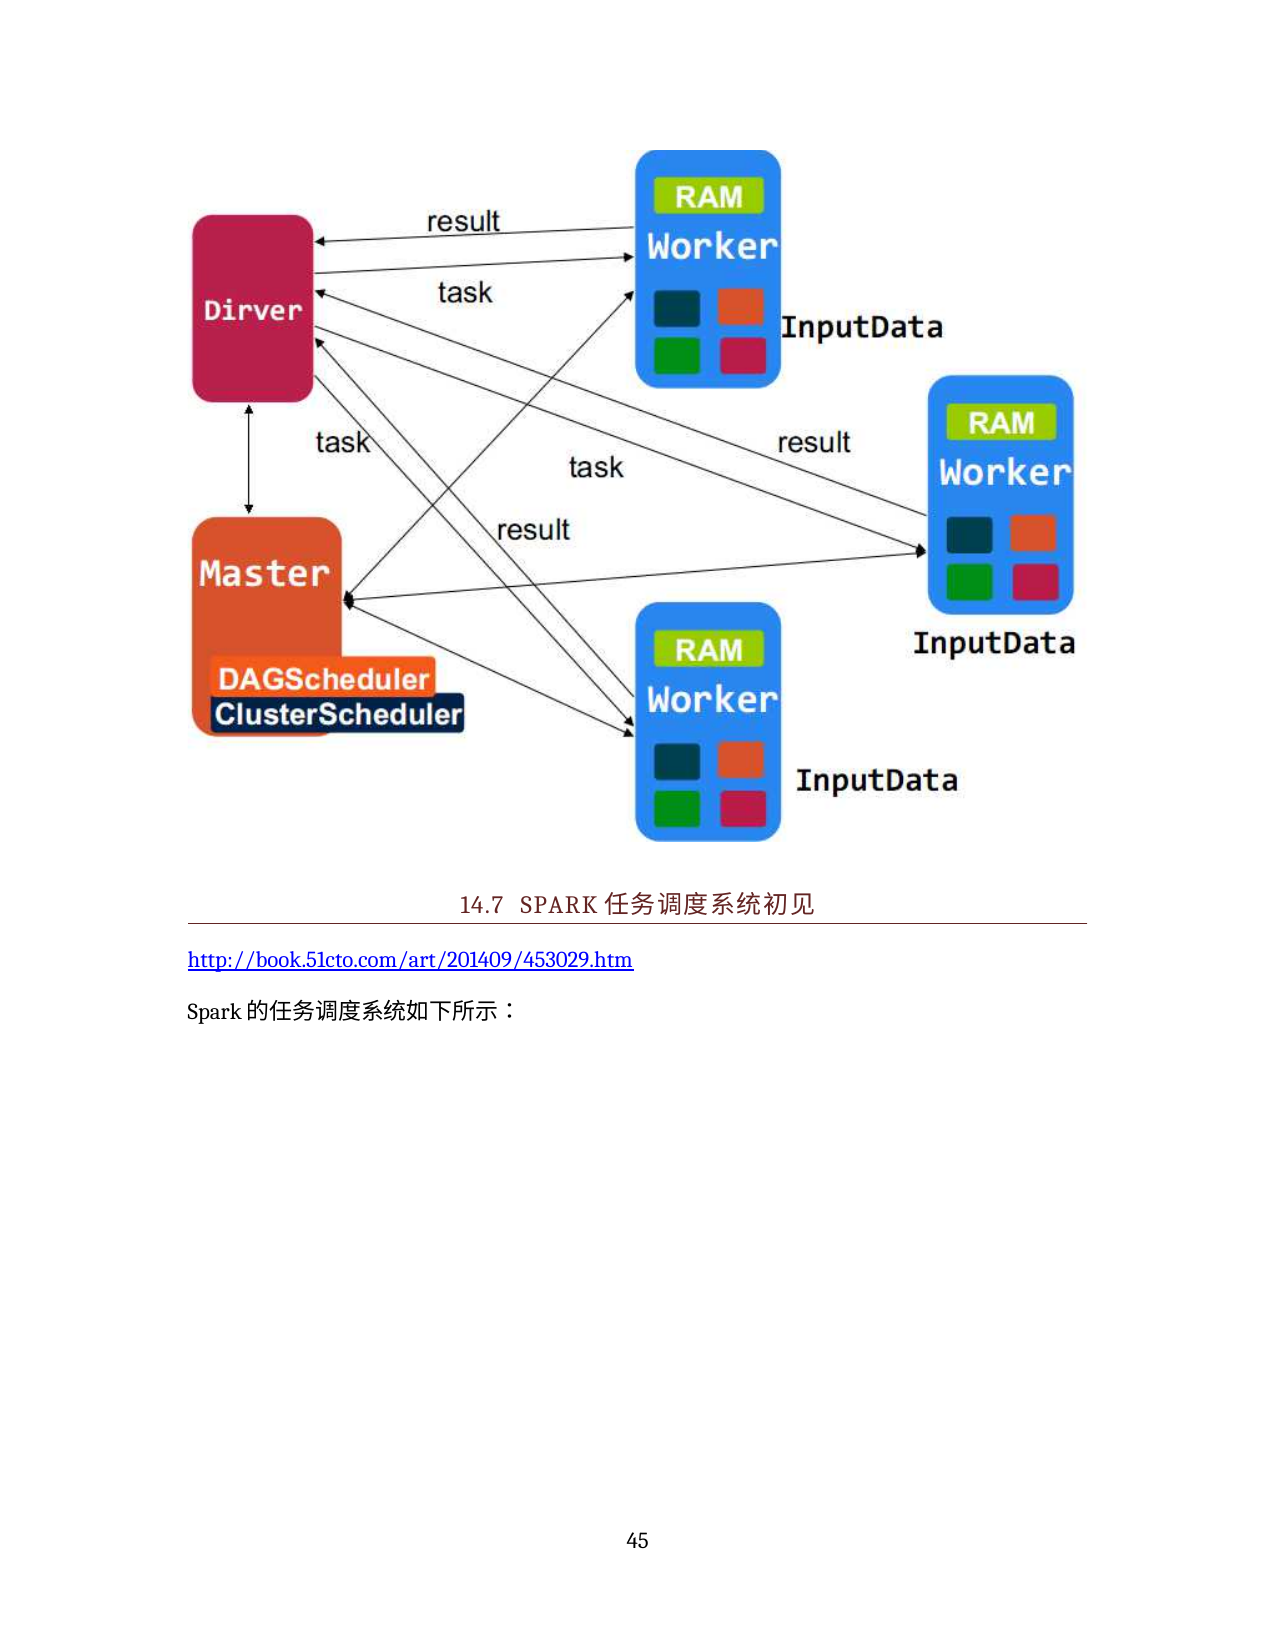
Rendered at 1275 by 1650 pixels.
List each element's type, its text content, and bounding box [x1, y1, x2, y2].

text http://book.51cto.com/art/201409/453029.htm [187, 947, 1087, 973]
picture [187, 150, 1088, 842]
text Spark的任务调度系统如下所示： [187, 995, 1087, 1026]
subtitle Spark任务调度系统初见 [187, 885, 1087, 924]
